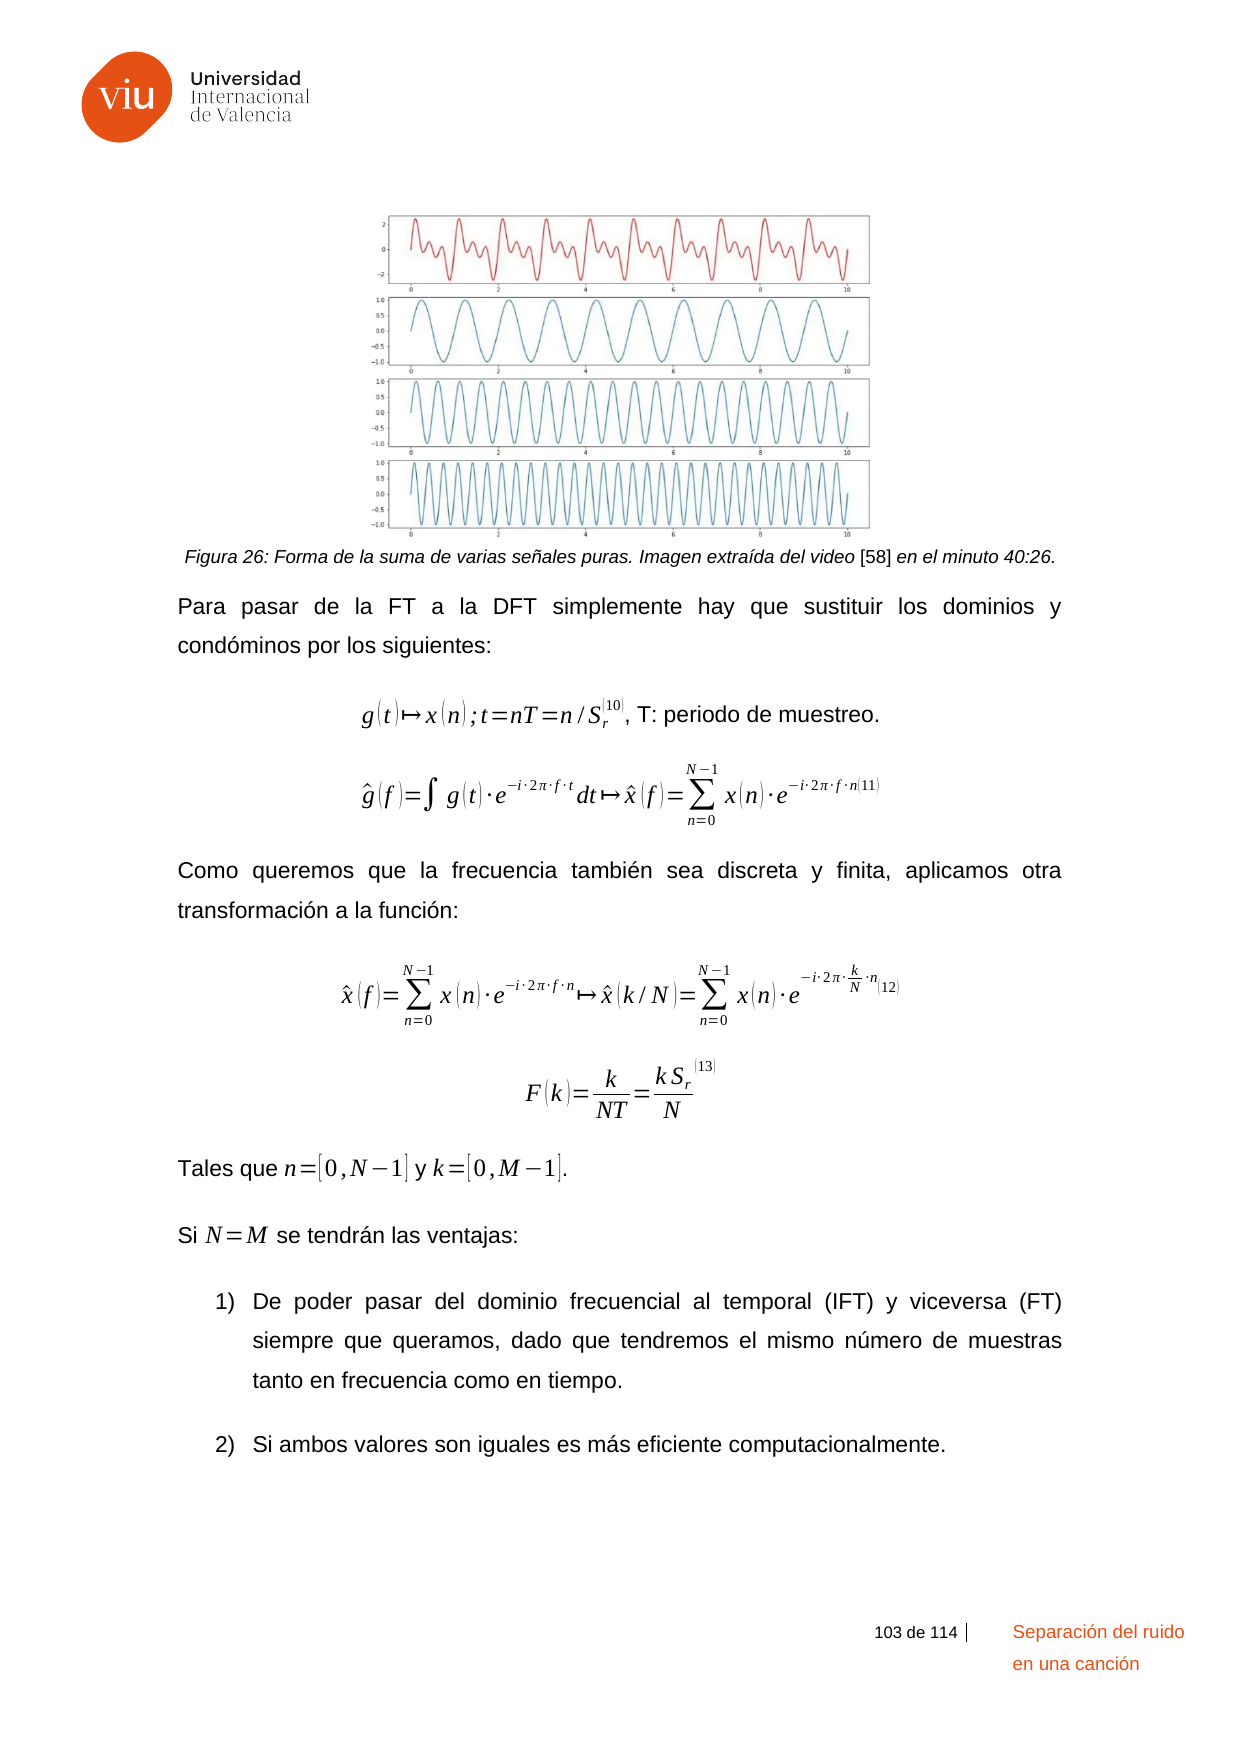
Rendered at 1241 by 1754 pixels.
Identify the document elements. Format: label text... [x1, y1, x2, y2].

text Si se tendrán las ventajas: [177, 1222, 1063, 1249]
text , T: periodo de muestreo. [177, 697, 1063, 732]
text Tales que y . [177, 1153, 1063, 1184]
text Como queremos que la frecuencia también sea discreta y finita, aplicamos otra transformación a la función: [177, 857, 1063, 923]
picture [60, 29, 330, 165]
list De poder pasar del dominio frecuencial al temporal (IFT) y viceversa (FT) siempre que queramos, dado que tendremos el mismo número de muestras tanto en frecuencia como en tiempo. [215, 1288, 1063, 1393]
list Si ambos valores son iguales es más eficiente computacionalmente. [215, 1431, 1063, 1457]
picture [352, 206, 889, 547]
text Figura 26: Forma de la suma de varias señales puras. Imagen extraída del video en el minuto 40:26. [177, 546, 1063, 568]
text Para pasar de la FT a la DFT simplemente hay que sustituir los dominios y condóminos por los siguientes: [177, 593, 1063, 659]
